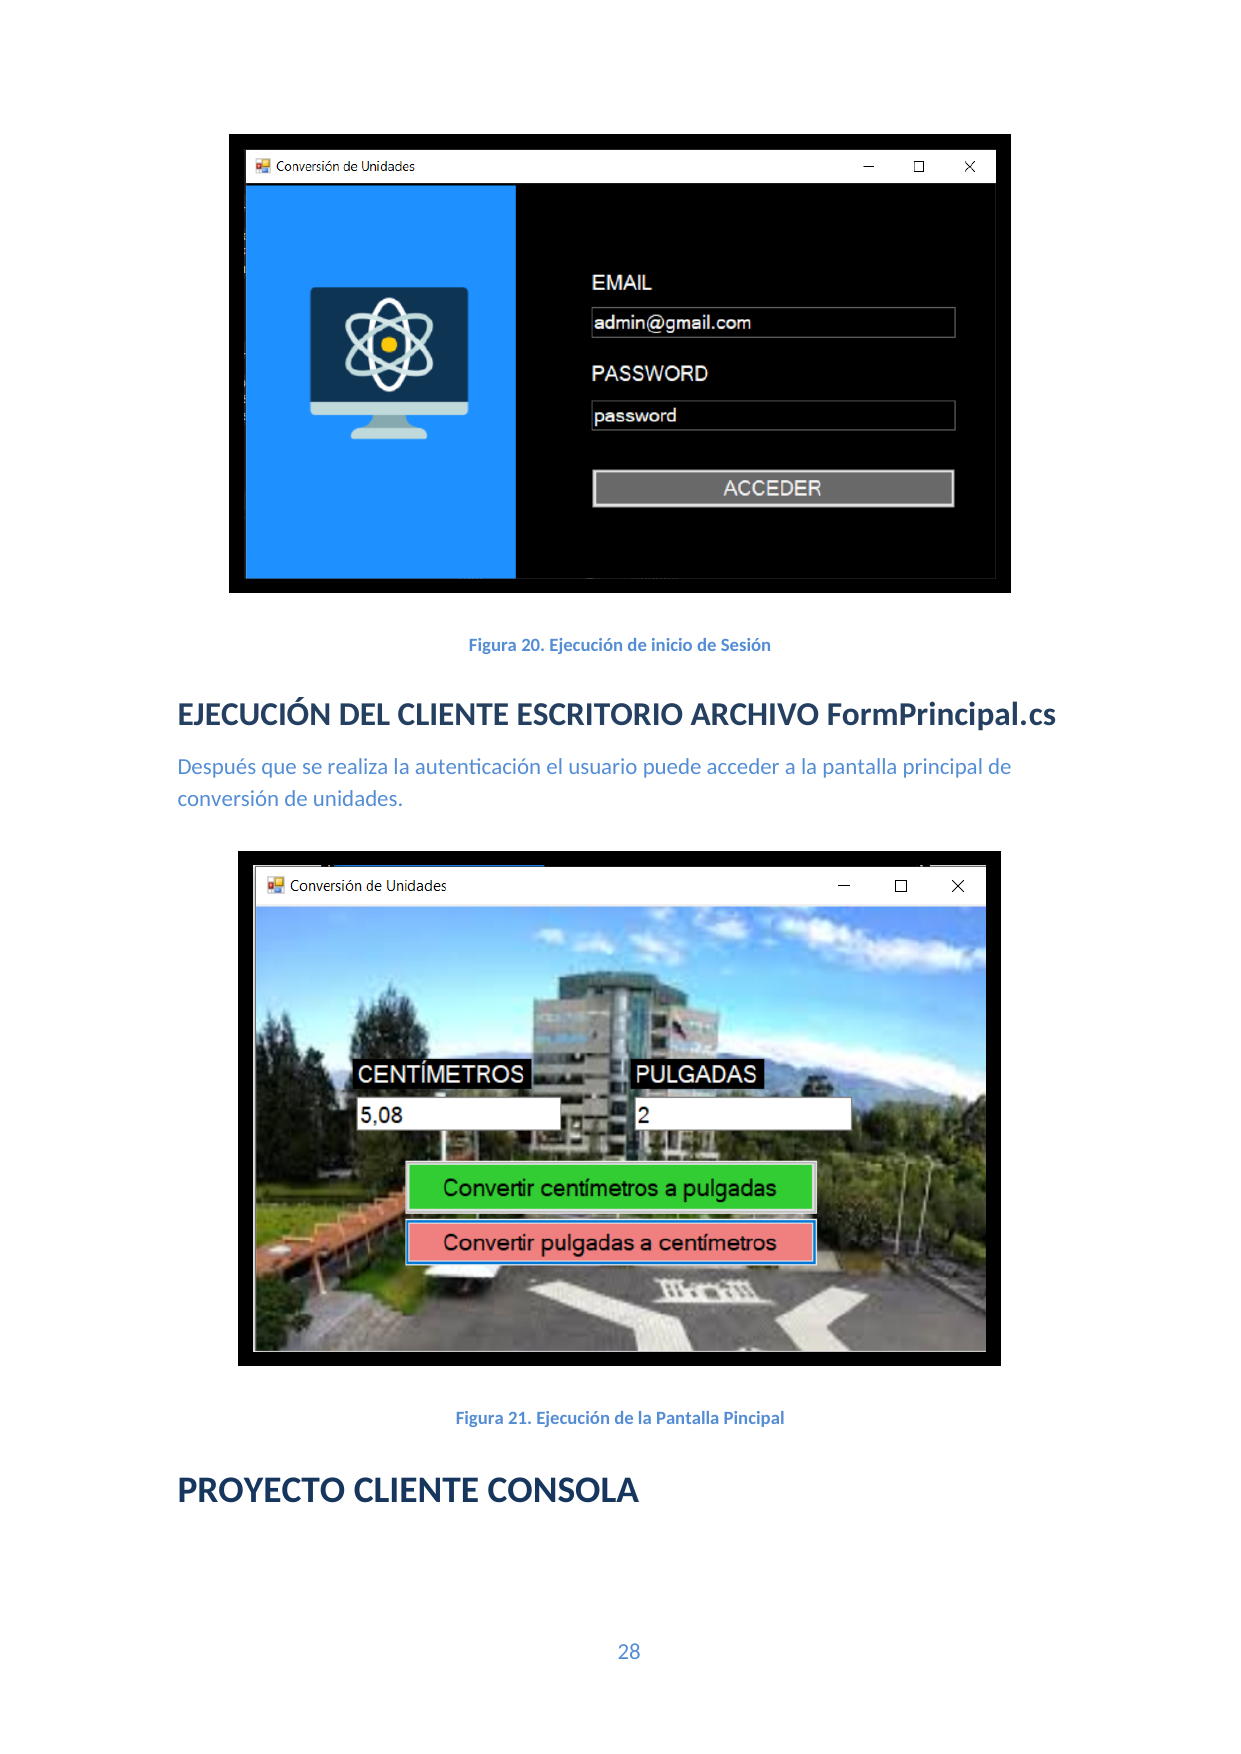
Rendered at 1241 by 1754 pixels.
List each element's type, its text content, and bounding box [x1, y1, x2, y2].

subtitle EJECUCIÓN DEL CLIENTE ESCRITORIO ARCHIVO FormPrincipal.cs [177, 693, 1063, 733]
text Figura 21. Ejecución de la Pantalla Pincipal [177, 1406, 1063, 1429]
subtitle PROYECTO CLIENTE CONSOLA [177, 1466, 1063, 1512]
text Figura 20. Ejecución de inicio de Sesión [177, 633, 1063, 656]
picture [244, 149, 996, 579]
text Después que se realiza la autenticación el usuario puede acceder a la pantalla principal de conversión de unidades. [177, 752, 1063, 812]
picture [253, 865, 986, 1352]
